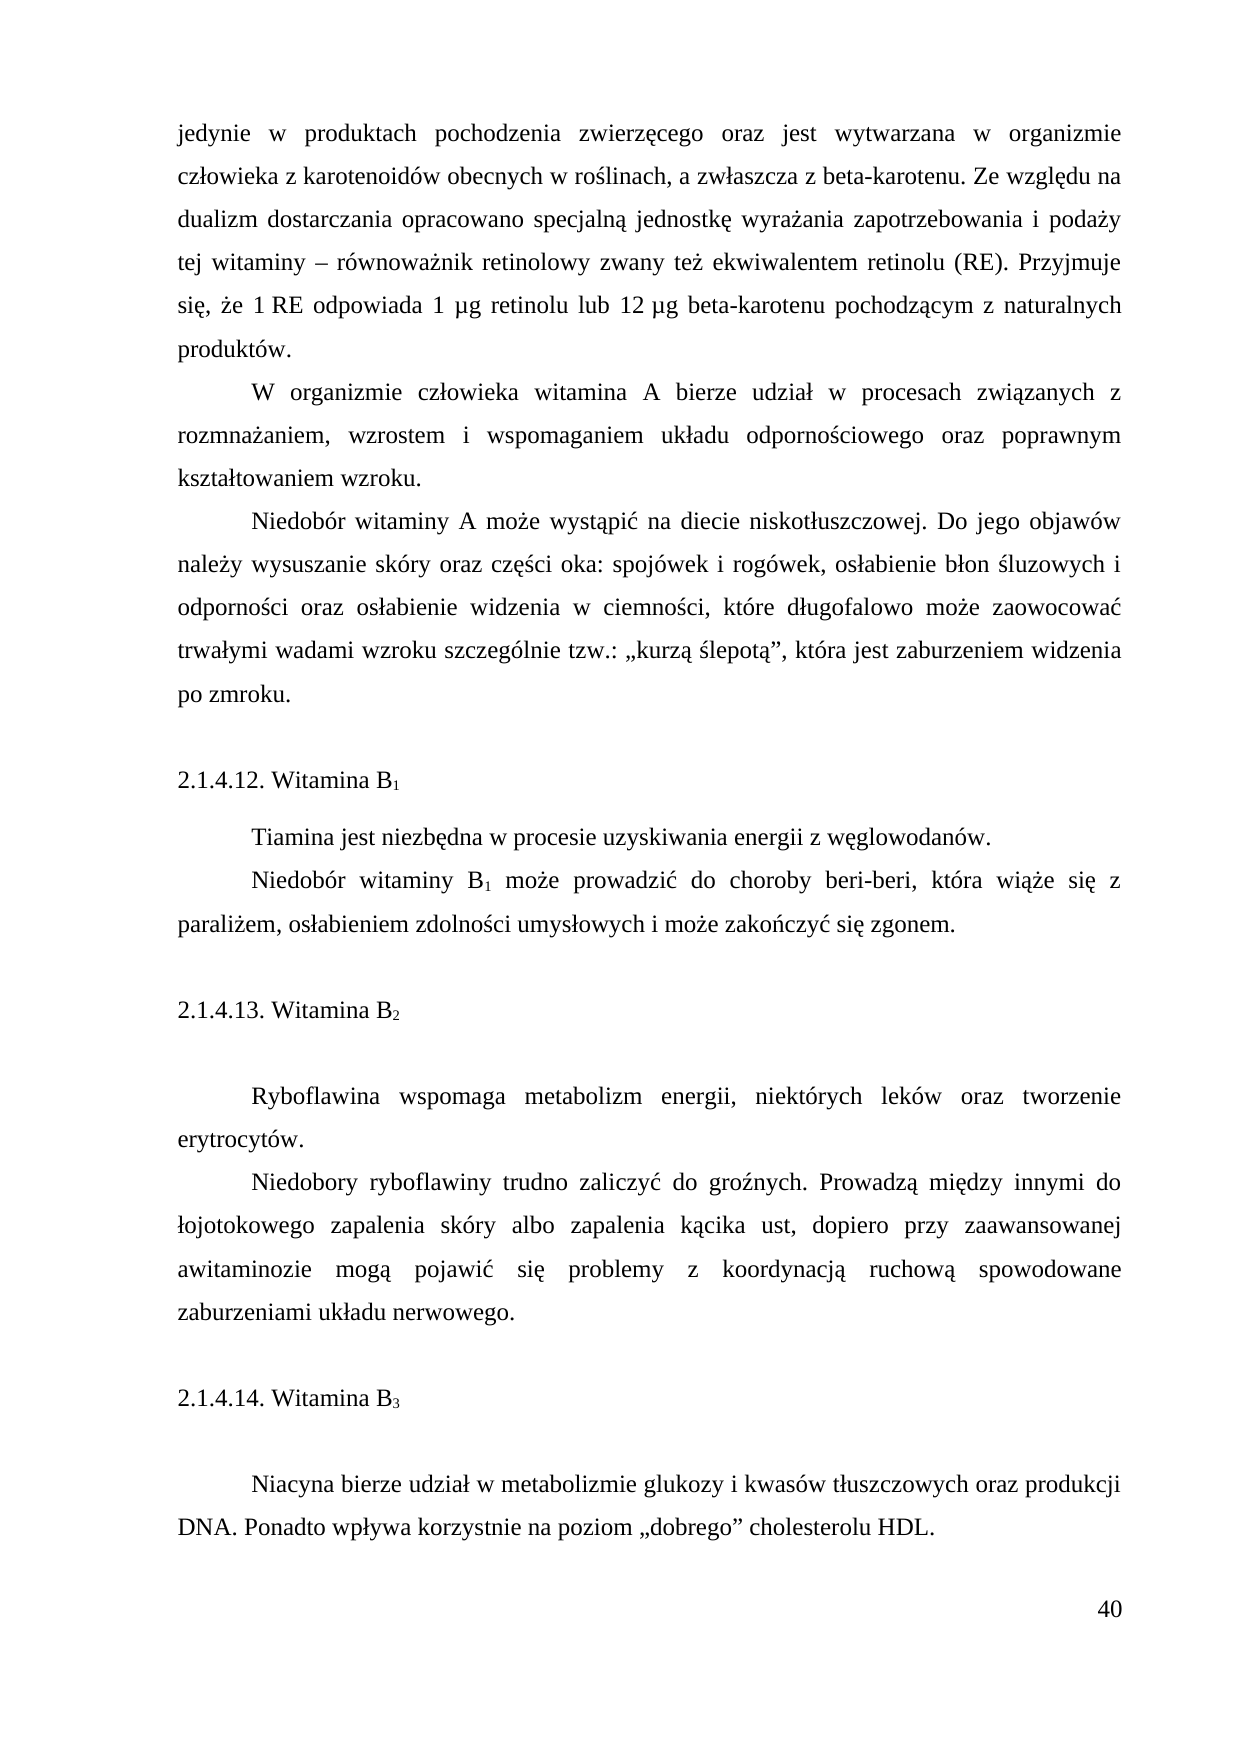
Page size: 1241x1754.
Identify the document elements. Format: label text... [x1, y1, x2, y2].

text Niacyna bierze udział w metabolizmie glukozy i kwasów tłuszczowych oraz produkcji DNA. Ponadto wpływa korzystnie na poziom „dobrego” cholesterolu HDL. [177, 1469, 1122, 1541]
text Ryboflawina wspomaga metabolizm energii, niektórych leków oraz tworzenie erytrocytów. [177, 1081, 1122, 1153]
text Tiamina jest niezbędna w procesie uzyskiwania energii z węglowodanów. [177, 822, 1122, 851]
subtitle 2.1.4.13. Witamina B2 [177, 995, 1122, 1024]
text W organizmie człowieka witamina A bierze udział w procesach związanych z rozmnażaniem, wzrostem i wspomaganiem układu odpornościowego oraz poprawnym kształtowaniem wzroku. [177, 377, 1122, 492]
text Niedobór witaminy A może wystąpić na diecie niskotłuszczowej. Do jego objawów należy wysuszanie skóry oraz części oka: spojówek i rogówek, osłabienie błon śluzowych i odporności oraz osłabienie widzenia w ciemności, które długofalowo może zaowocować trwałymi wadami wzroku szczególnie tzw.: „kurzą ślepotą”, która jest zaburzeniem widzenia po zmroku. [177, 506, 1122, 707]
text Niedobór witaminy B1 może prowadzić do choroby beri-beri, która wiąże się z paraliżem, osłabieniem zdolności umysłowych i może zakończyć się zgonem. [177, 866, 1122, 937]
subtitle 2.1.4.12. Witamina B1 [177, 765, 1122, 794]
text Niedobory ryboflawiny trudno zaliczyć do groźnych. Prowadzą między innymi do łojotokowego zapalenia skóry albo zapalenia kącika ust, dopiero przy zaawansowanej awitaminozie mogą pojawić się problemy z koordynacją ruchową spowodowane zaburzeniami układu nerwowego. [177, 1167, 1122, 1326]
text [177, 118, 1122, 362]
subtitle 2.1.4.14. Witamina B3 [177, 1383, 1122, 1412]
